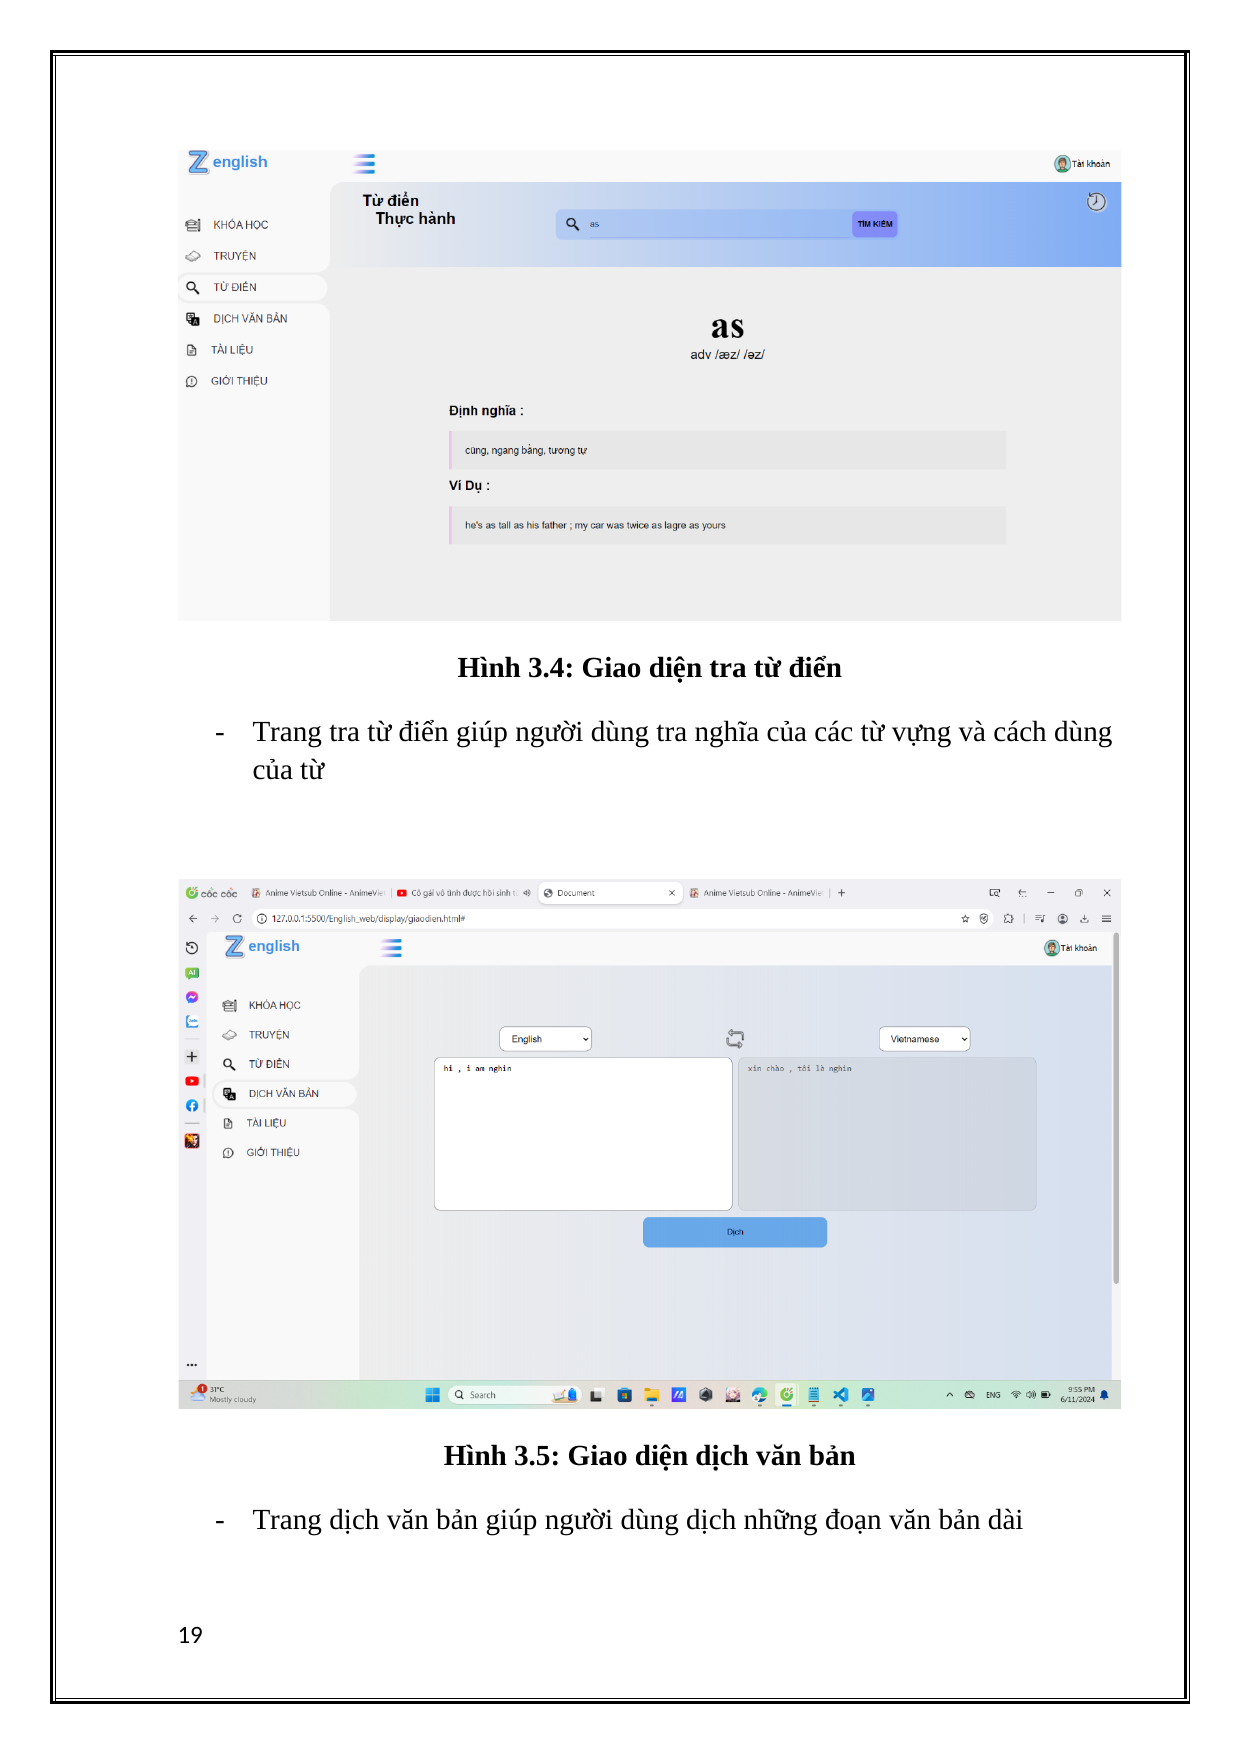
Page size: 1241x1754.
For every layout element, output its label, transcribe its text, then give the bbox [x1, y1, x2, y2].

list Trang dịch văn bản giúp người dùng dịch những đoạn văn bản dài [215, 1502, 1122, 1535]
text Hình 3.4: Giao diện tra từ điển [177, 650, 1122, 684]
picture [178, 879, 1121, 1409]
picture [177, 150, 1122, 621]
list Trang tra từ điển giúp người dùng tra nghĩa của các từ vựng và cách dùng của từ [215, 714, 1122, 786]
text Hình 3.5: Giao diện dịch văn bản [177, 1438, 1122, 1472]
